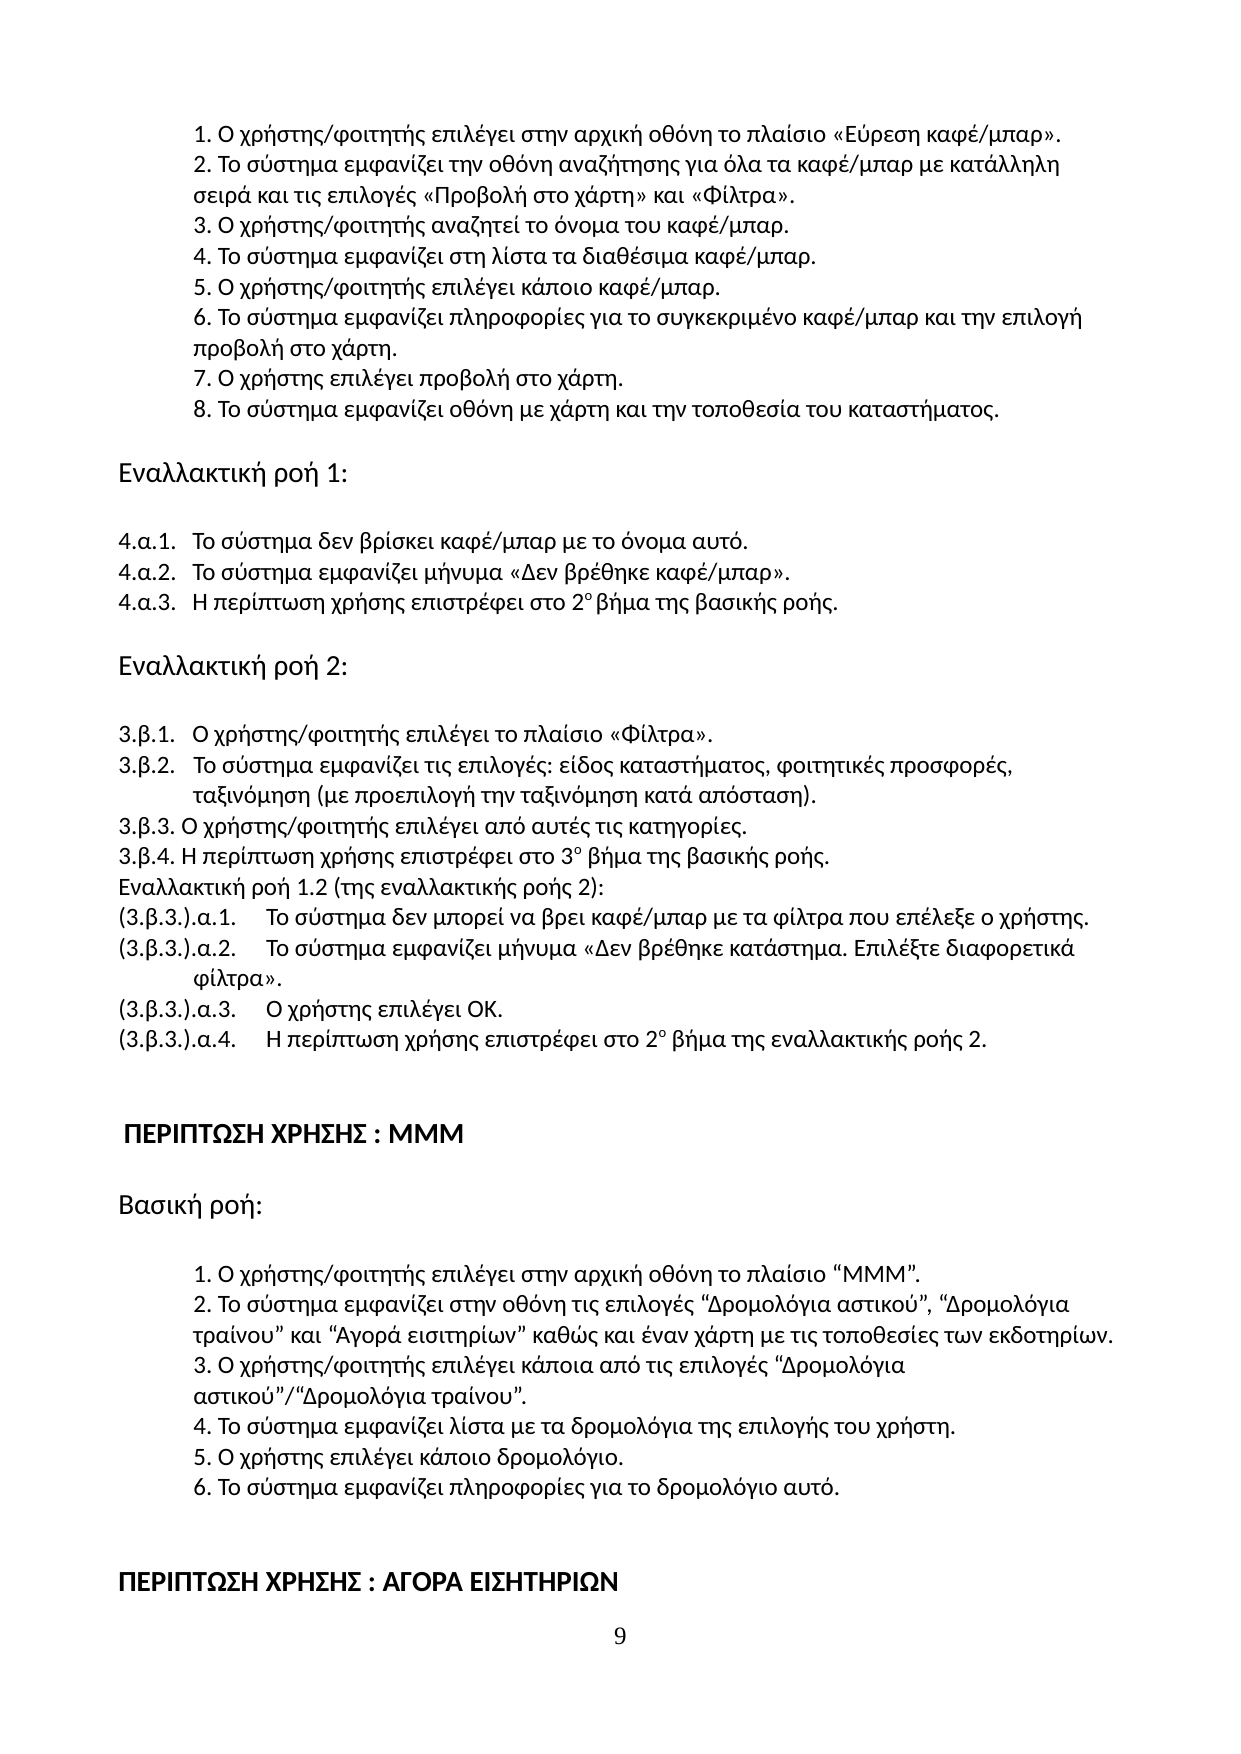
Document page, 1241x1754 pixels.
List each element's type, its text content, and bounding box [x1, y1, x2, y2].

text (3.β.3.).α.3. Ο χρήστης επιλέγει ΟΚ. [118, 993, 1122, 1024]
text (3.β.3.).α.4. Η περίπτωση χρήσης επιστρέφει στο 2ο βήμα της εναλλακτικής ροής 2. [118, 1024, 1122, 1054]
text ΠΕΡΙΠΤΩΣΗ ΧΡΗΣΗΣ : ΑΓΟΡΑ ΕΙΣΗΤΗΡΙΩΝ [118, 1563, 1122, 1598]
text Βασική ροή: [118, 1186, 1122, 1222]
text (3.β.3.).α.1. Το σύστημα δεν μπορεί να βρει καφέ/μπαρ με τα φίλτρα που επέλεξε ο χρήστης. [118, 902, 1122, 932]
text 3.β.3. Ο χρήστης/φοιτητής επιλέγει από αυτές τις κατηγορίες. [118, 810, 1122, 841]
text 3.β.1. Ο χρήστης/φοιτητής επιλέγει το πλαίσιο «Φίλτρα». [118, 718, 1122, 749]
text 3.β.4. Η περίπτωση χρήσης επιστρέφει στο 3ο βήμα της βασικής ροής. [118, 841, 1122, 871]
text Εναλλακτική ροή 2: [118, 647, 1122, 683]
text Εναλλακτική ροή 1.2 (της εναλλακτικής ροής 2): [118, 871, 1122, 902]
text Εναλλακτική ροή 1: [118, 454, 1122, 489]
text 4.α.1. Το σύστημα δεν βρίσκει καφέ/μπαρ με το όνομα αυτό. 4.α.2. Το σύστημα εμφανίζει μήνυμα «Δεν βρέθηκε καφέ/μπαρ». 4.α.3. Η περίπτωση χρήσης επιστρέφει στο 2ο βήμα της βασικής ροής. [118, 525, 1122, 617]
text (3.β.3.).α.2. Το σύστημα εμφανίζει μήνυμα «Δεν βρέθηκε κατάστημα. Επιλέξτε διαφορετικά φίλτρα». [118, 932, 1122, 993]
text ΠΕΡΙΠΤΩΣΗ ΧΡΗΣΗΣ : ΜΜΜ [118, 1115, 1122, 1151]
text 1. Ο χρήστης/φοιτητής επιλέγει στην αρχική οθόνη το πλαίσιο “ΜΜΜ”. 2. Το σύστημα εμφανίζει στην οθόνη τις επιλογές “Δρομολόγια αστικού”, “Δρομολόγια τραίνου” και “Αγορά εισιτηρίων” καθώς και έναν χάρτη με τις τοποθεσίες των εκδοτηρίων. 3. Ο χρήστης/φοιτητής επιλέγει κάποια από τις επιλογές “Δρομολόγια αστικού”/“Δρομολόγια τραίνου”. 4. Το σύστημα εμφανίζει λίστα με τα δρομολόγια της επιλογής του χρήστη. 5. Ο χρήστης επιλέγει κάποιο δρομολόγιο. 6. Το σύστημα εμφανίζει πληροφορίες για το δρομολόγιο αυτό. [193, 1258, 1122, 1502]
text 3.β.2. Το σύστημα εμφανίζει τις επιλογές: είδος καταστήματος, φοιτητικές προσφορές, ταξινόμηση (με προεπιλογή την ταξινόμηση κατά απόσταση). [118, 749, 1122, 810]
text 1. Ο χρήστης/φοιτητής επιλέγει στην αρχική οθόνη το πλαίσιο «Εύρεση καφέ/μπαρ». 2. Το σύστημα εμφανίζει την οθόνη αναζήτησης για όλα τα καφέ/μπαρ με κατάλληλη σειρά και τις επιλογές «Προβολή στο χάρτη» και «Φίλτρα». 3. Ο χρήστης/φοιτητής αναζητεί το όνομα του καφέ/μπαρ. 4. Το σύστημα εμφανίζει στη λίστα τα διαθέσιμα καφέ/μπαρ. 5. Ο χρήστης/φοιτητής επιλέγει κάποιο καφέ/μπαρ. 6. Το σύστημα εμφανίζει πληροφορίες για το συγκεκριμένο καφέ/μπαρ και την επιλογή προβολή στο χάρτη. 7. Ο χρήστης επιλέγει προβολή στο χάρτη. 8. Το σύστημα εμφανίζει οθόνη με χάρτη και την τοποθεσία του καταστήματος. [193, 118, 1122, 423]
